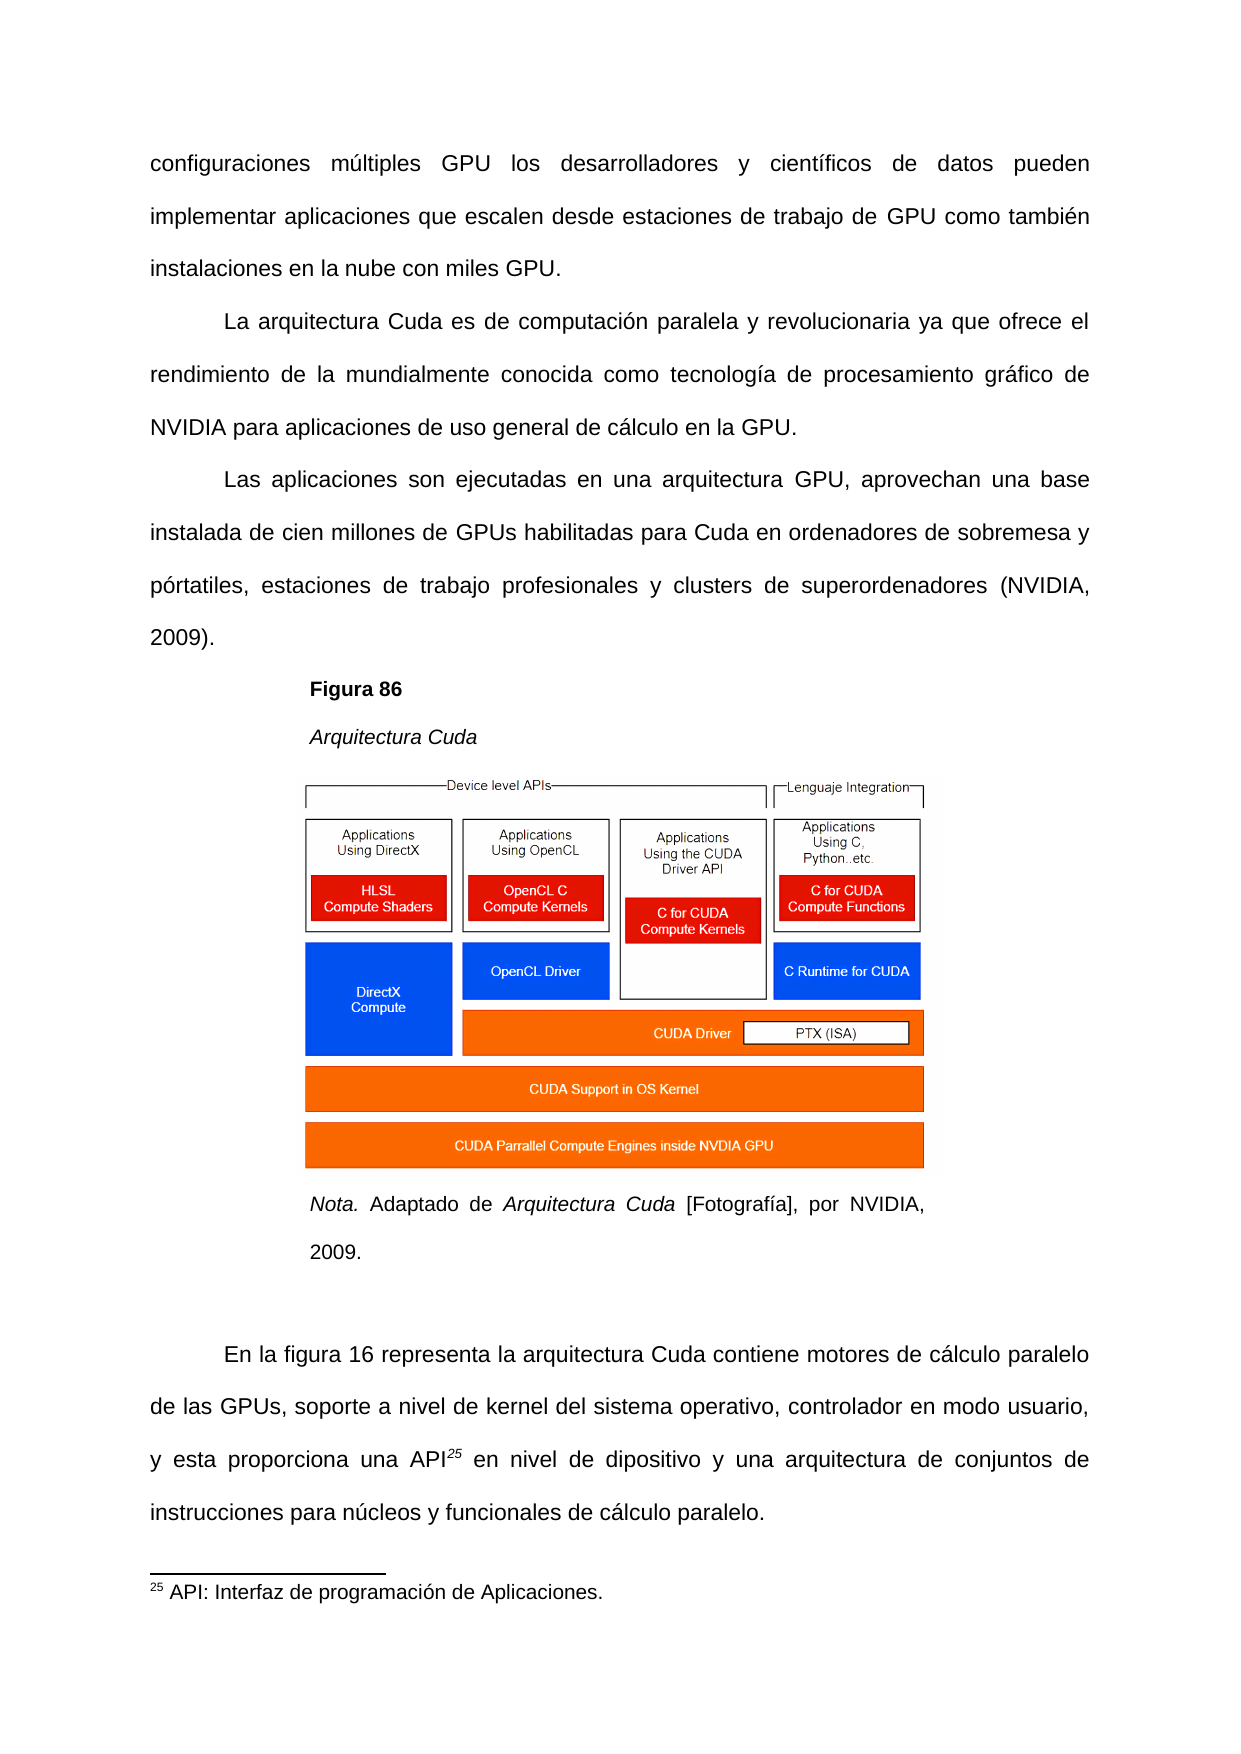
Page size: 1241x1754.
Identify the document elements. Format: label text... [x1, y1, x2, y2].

text Nota. Adaptado de Arquitectura Cuda [Fotografía], por NVIDIA, 2009. [309, 1192, 925, 1264]
text Figura 86 [309, 677, 1090, 701]
text Las aplicaciones son ejecutadas en una arquitectura GPU, aprovechan una base instalada de cien millones de GPUs habilitadas para Cuda en ordenadores de sobremesa y pórtatiles, estaciones de trabajo profesionales y clusters de superordenadores (NVIDIA, 2009). [150, 466, 1090, 651]
text Arquitectura Cuda [309, 725, 1090, 749]
text La arquitectura Cuda es de computación paralela y revolucionaria ya que ofrece el rendimiento de la mundialmente conocida como tecnología de procesamiento gráfico de NVIDIA para aplicaciones de uso general de cálculo en la GPU. [150, 308, 1090, 440]
text En la figura 16 representa la arquitectura Cuda contiene motores de cálculo paralelo de las GPUs, soporte a nivel de kernel del sistema operativo, controlador en modo usuario, y esta proporciona una API en nivel de dipositivo y una arquitectura de conjuntos de instrucciones para núcleos y funcionales de cálculo paralelo. [150, 1341, 1090, 1525]
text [150, 150, 1090, 282]
picture [294, 772, 947, 1180]
